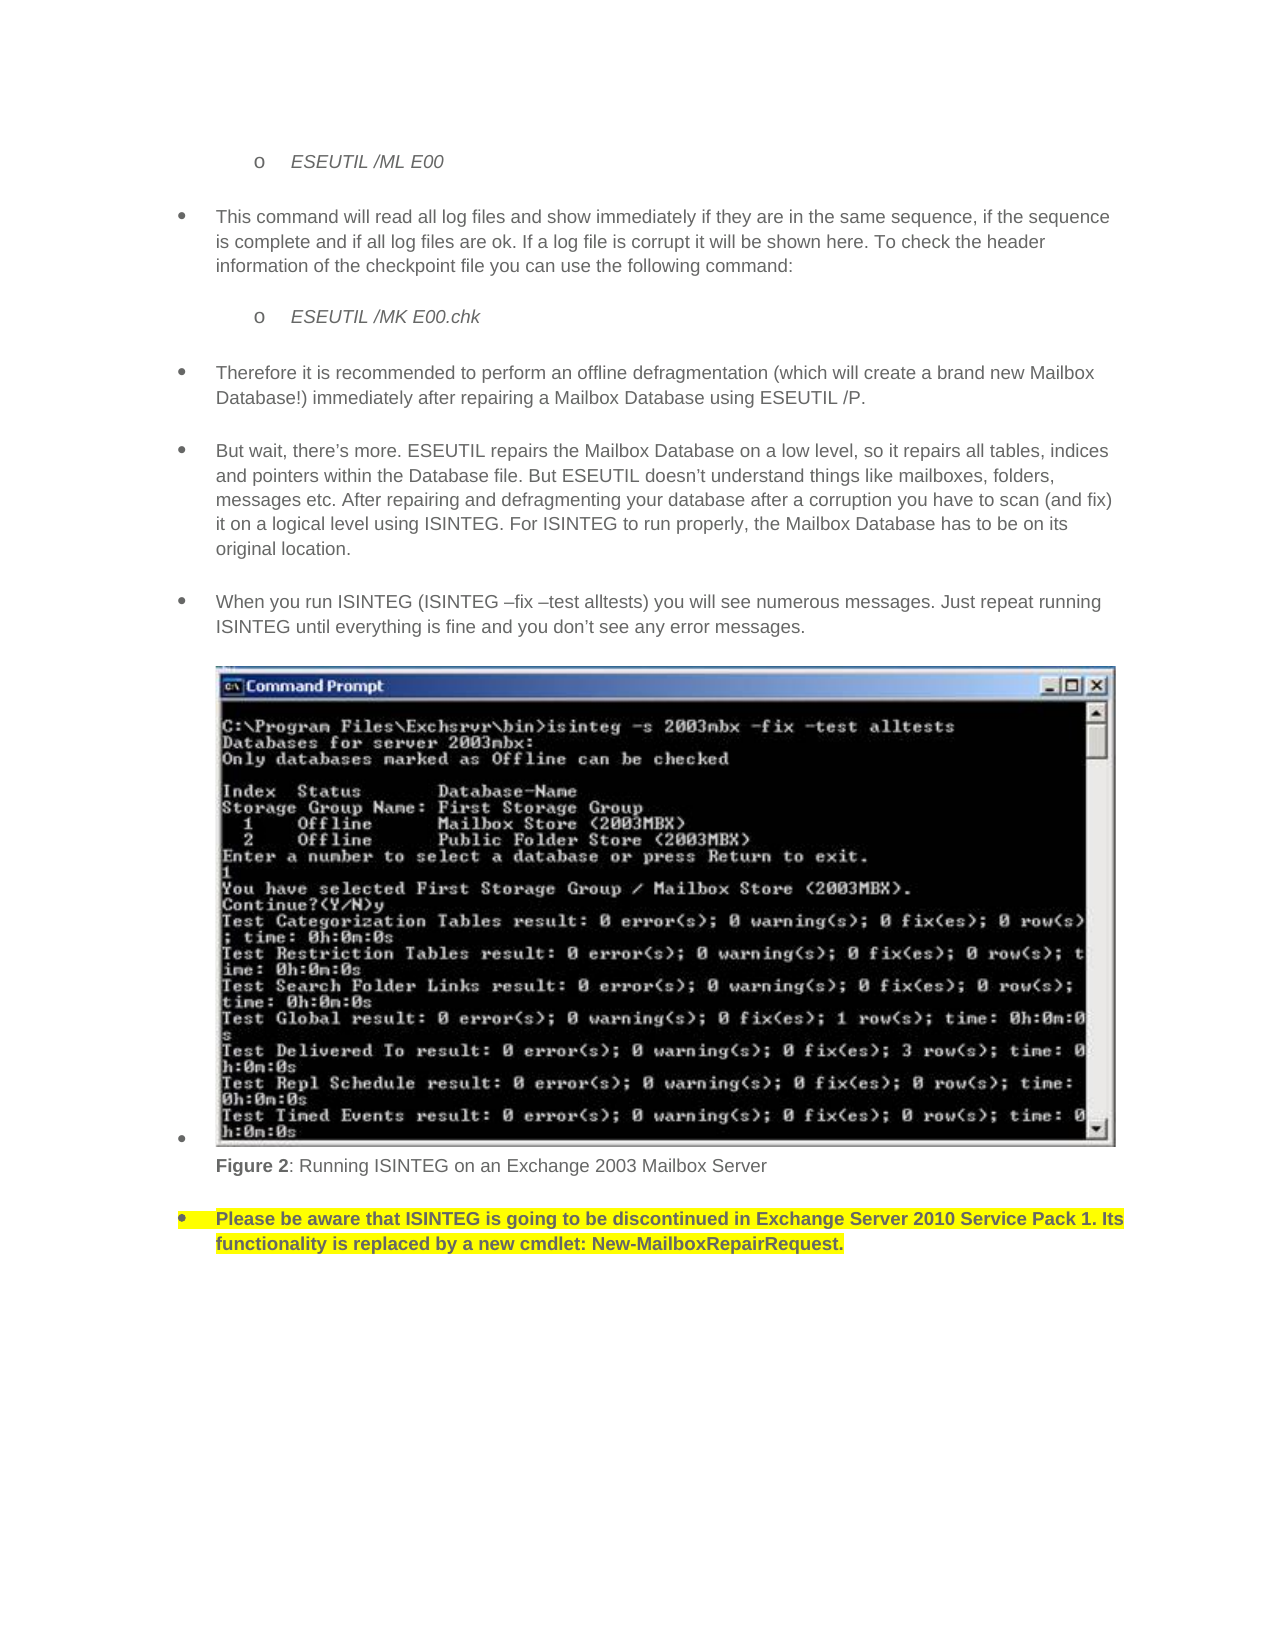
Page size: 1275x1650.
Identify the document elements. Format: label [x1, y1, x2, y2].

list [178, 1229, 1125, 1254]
picture [215, 666, 1116, 1147]
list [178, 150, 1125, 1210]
